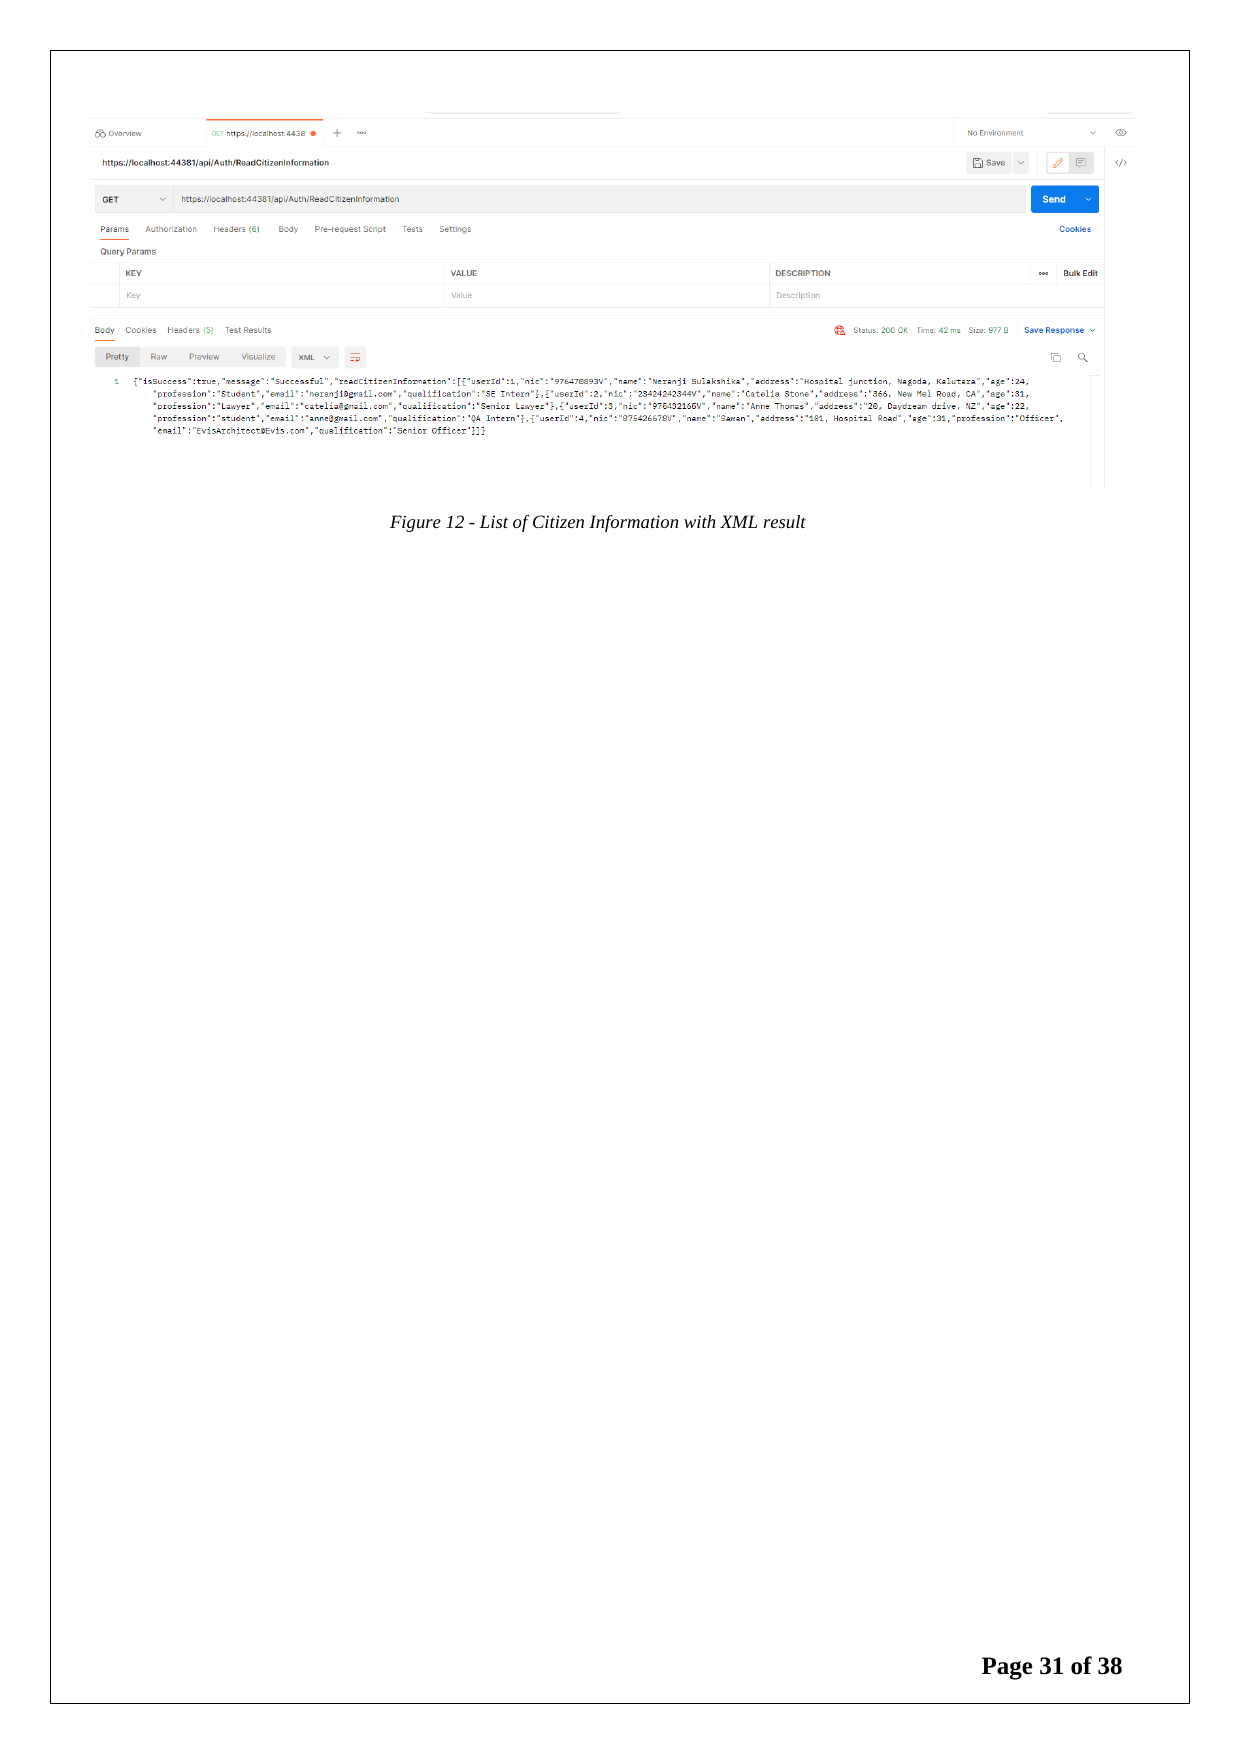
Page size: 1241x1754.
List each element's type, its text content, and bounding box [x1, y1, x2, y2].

picture [89, 112, 1137, 487]
